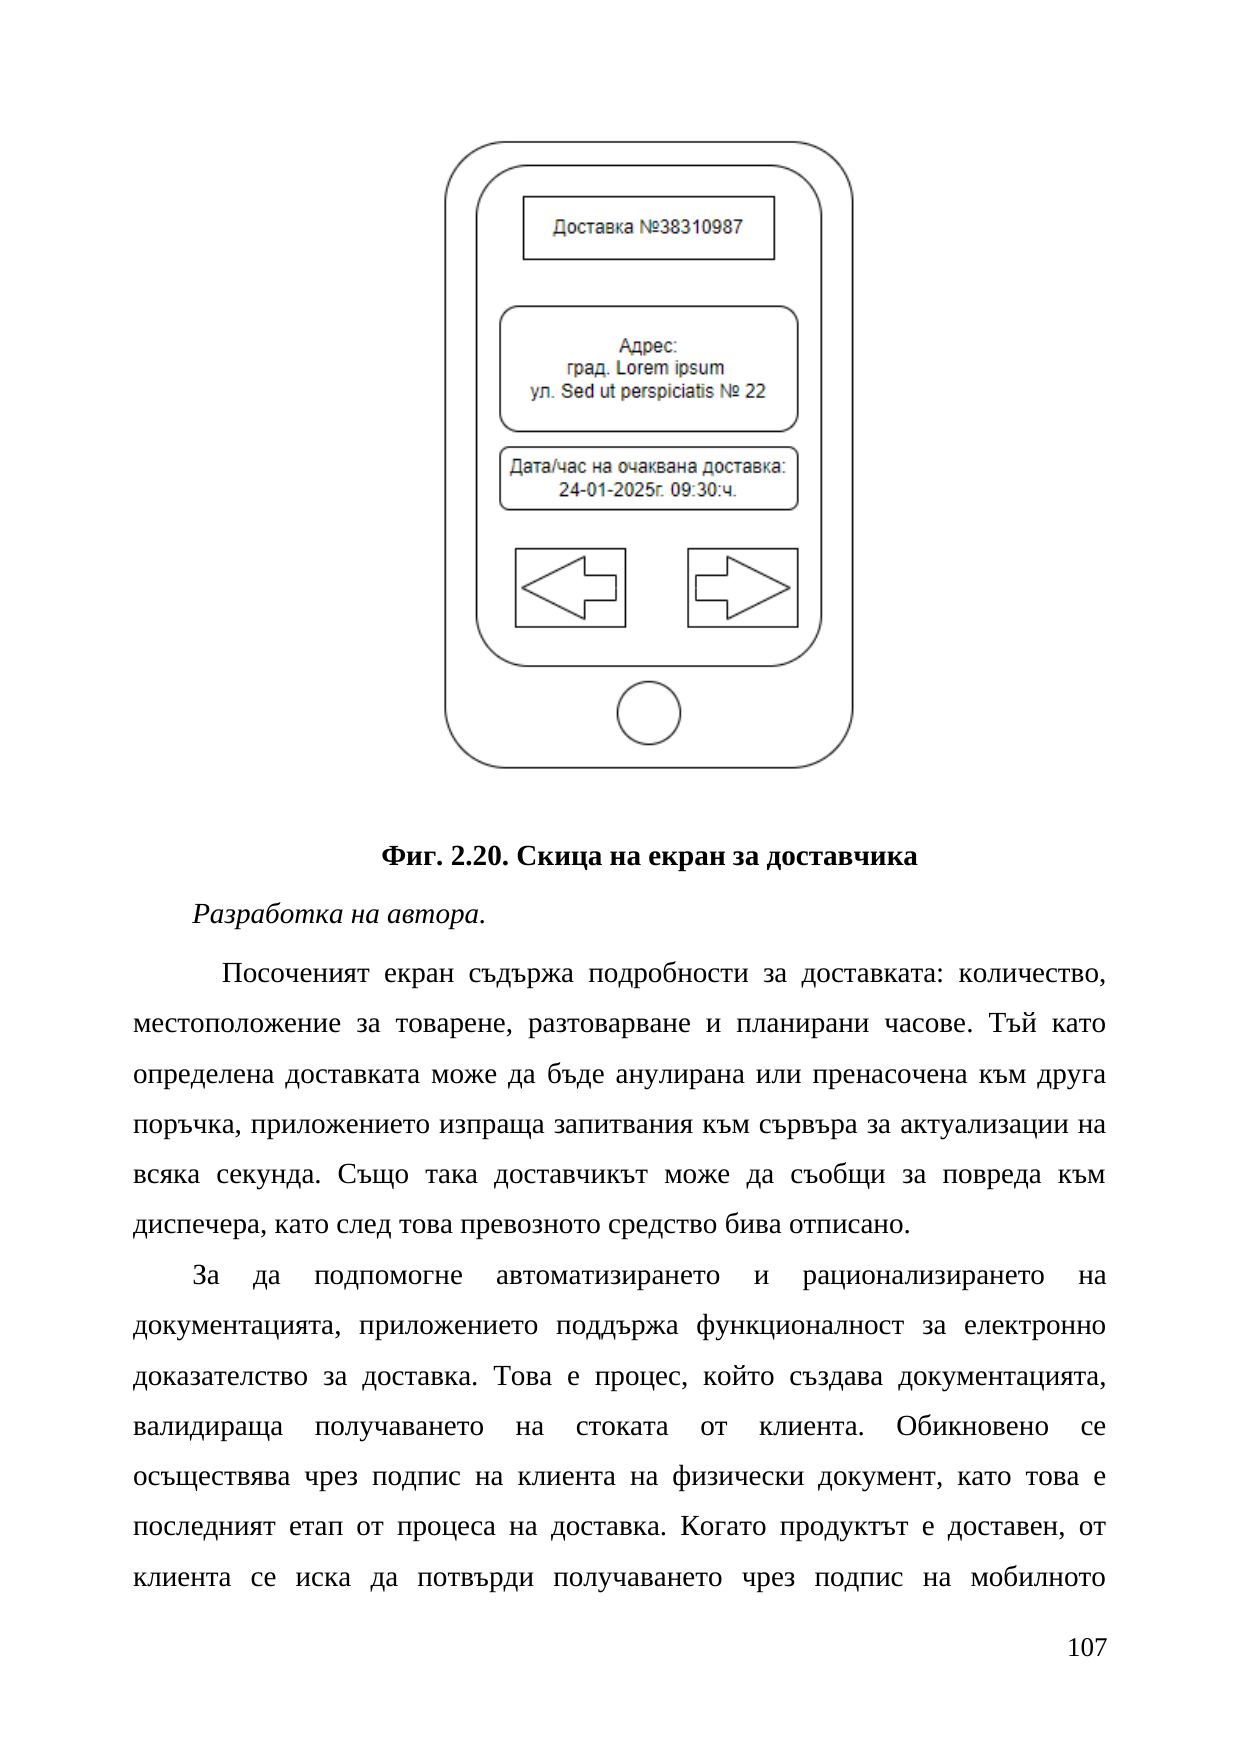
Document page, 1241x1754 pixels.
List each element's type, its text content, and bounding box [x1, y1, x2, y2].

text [133, 1257, 1107, 1592]
picture [404, 118, 895, 797]
title Фиг. 2.20. Скица на екран за доставчика [133, 838, 1107, 872]
text Посоченият екран съдържа подробности за доставката: количество, местоположение за товарене, разтоварване и планирани часове. Тъй като определена доставката може да бъде анулирана или пренасочена към друга поръчка, приложението изпраща запитвания към сървъра за актуализации на всяка секунда. Също така доставчикът може да съобщи за повреда към диспечера, като след това превозното средство бива отписано. [133, 955, 1107, 1240]
title Разработка на автора. [133, 897, 1107, 930]
